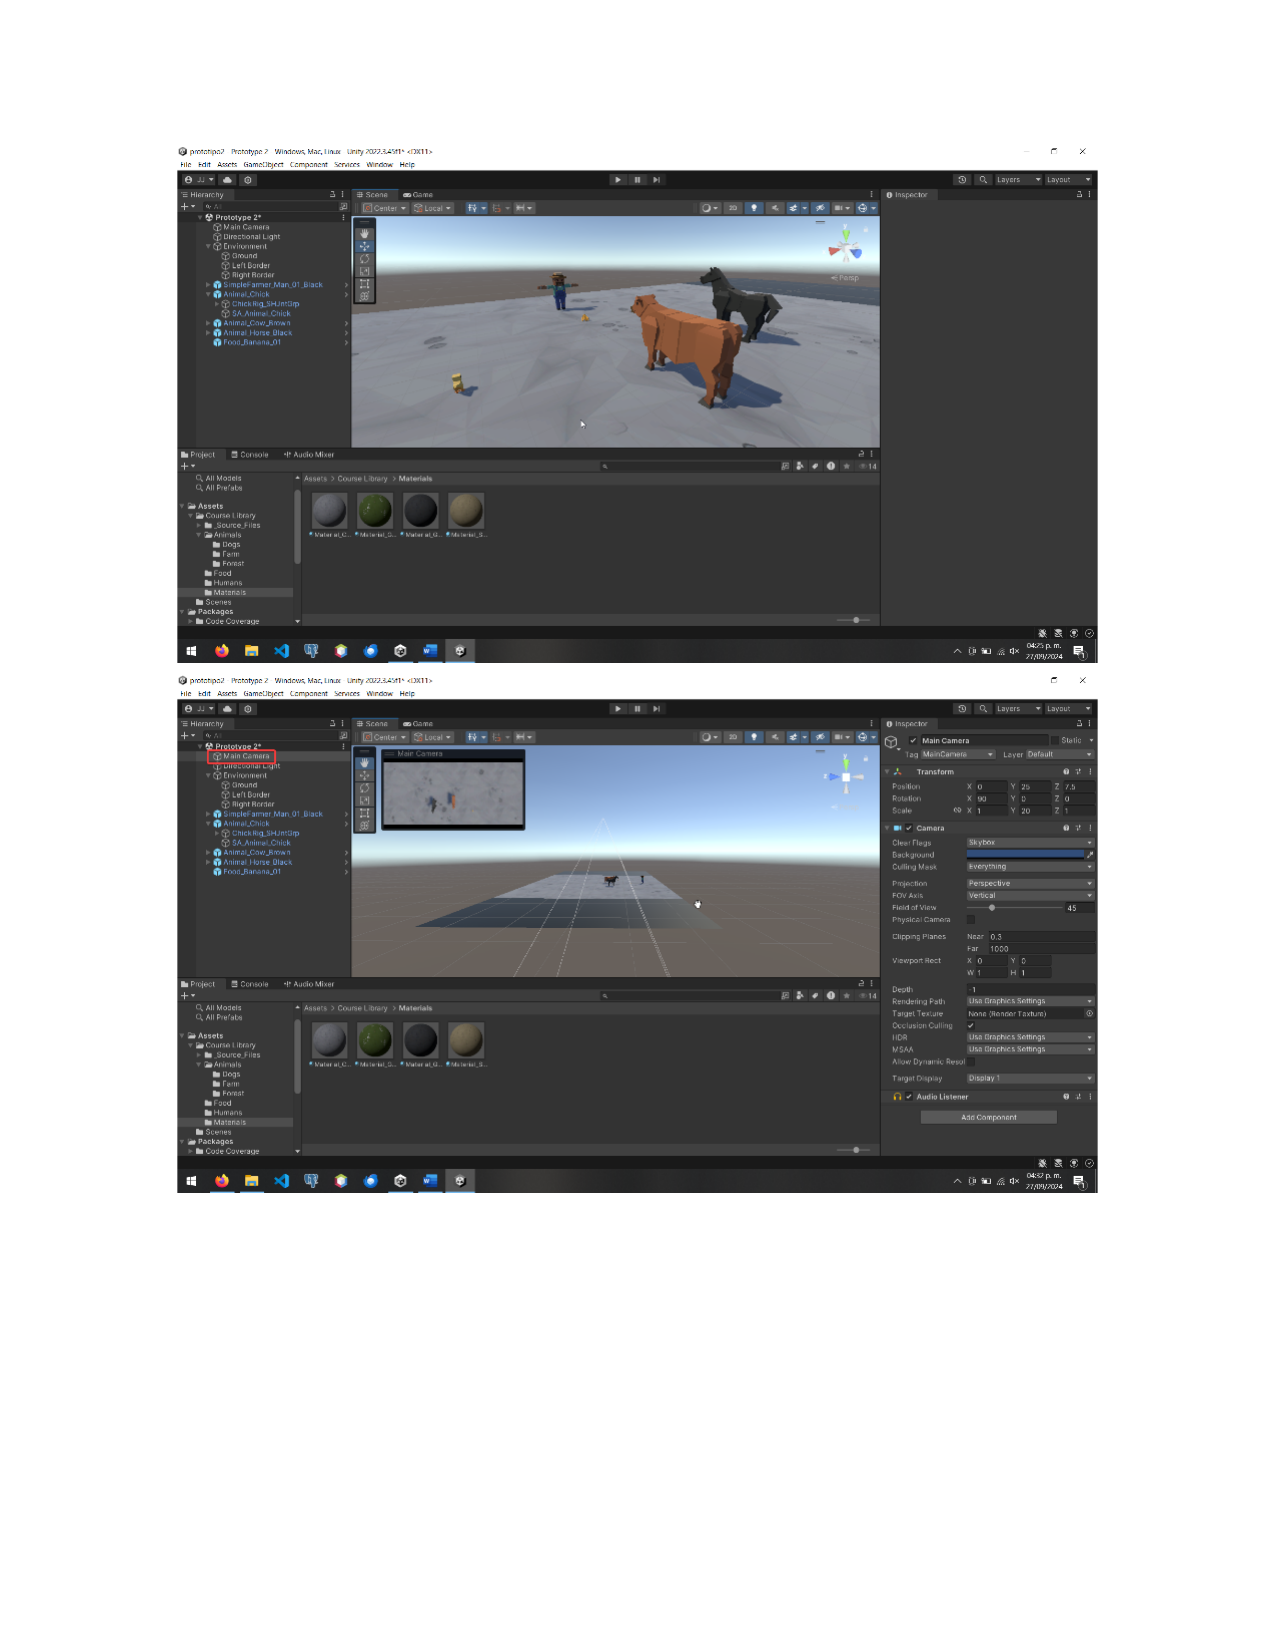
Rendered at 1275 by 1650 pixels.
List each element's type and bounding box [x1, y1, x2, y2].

picture [177, 675, 1098, 1193]
picture [177, 147, 1098, 663]
